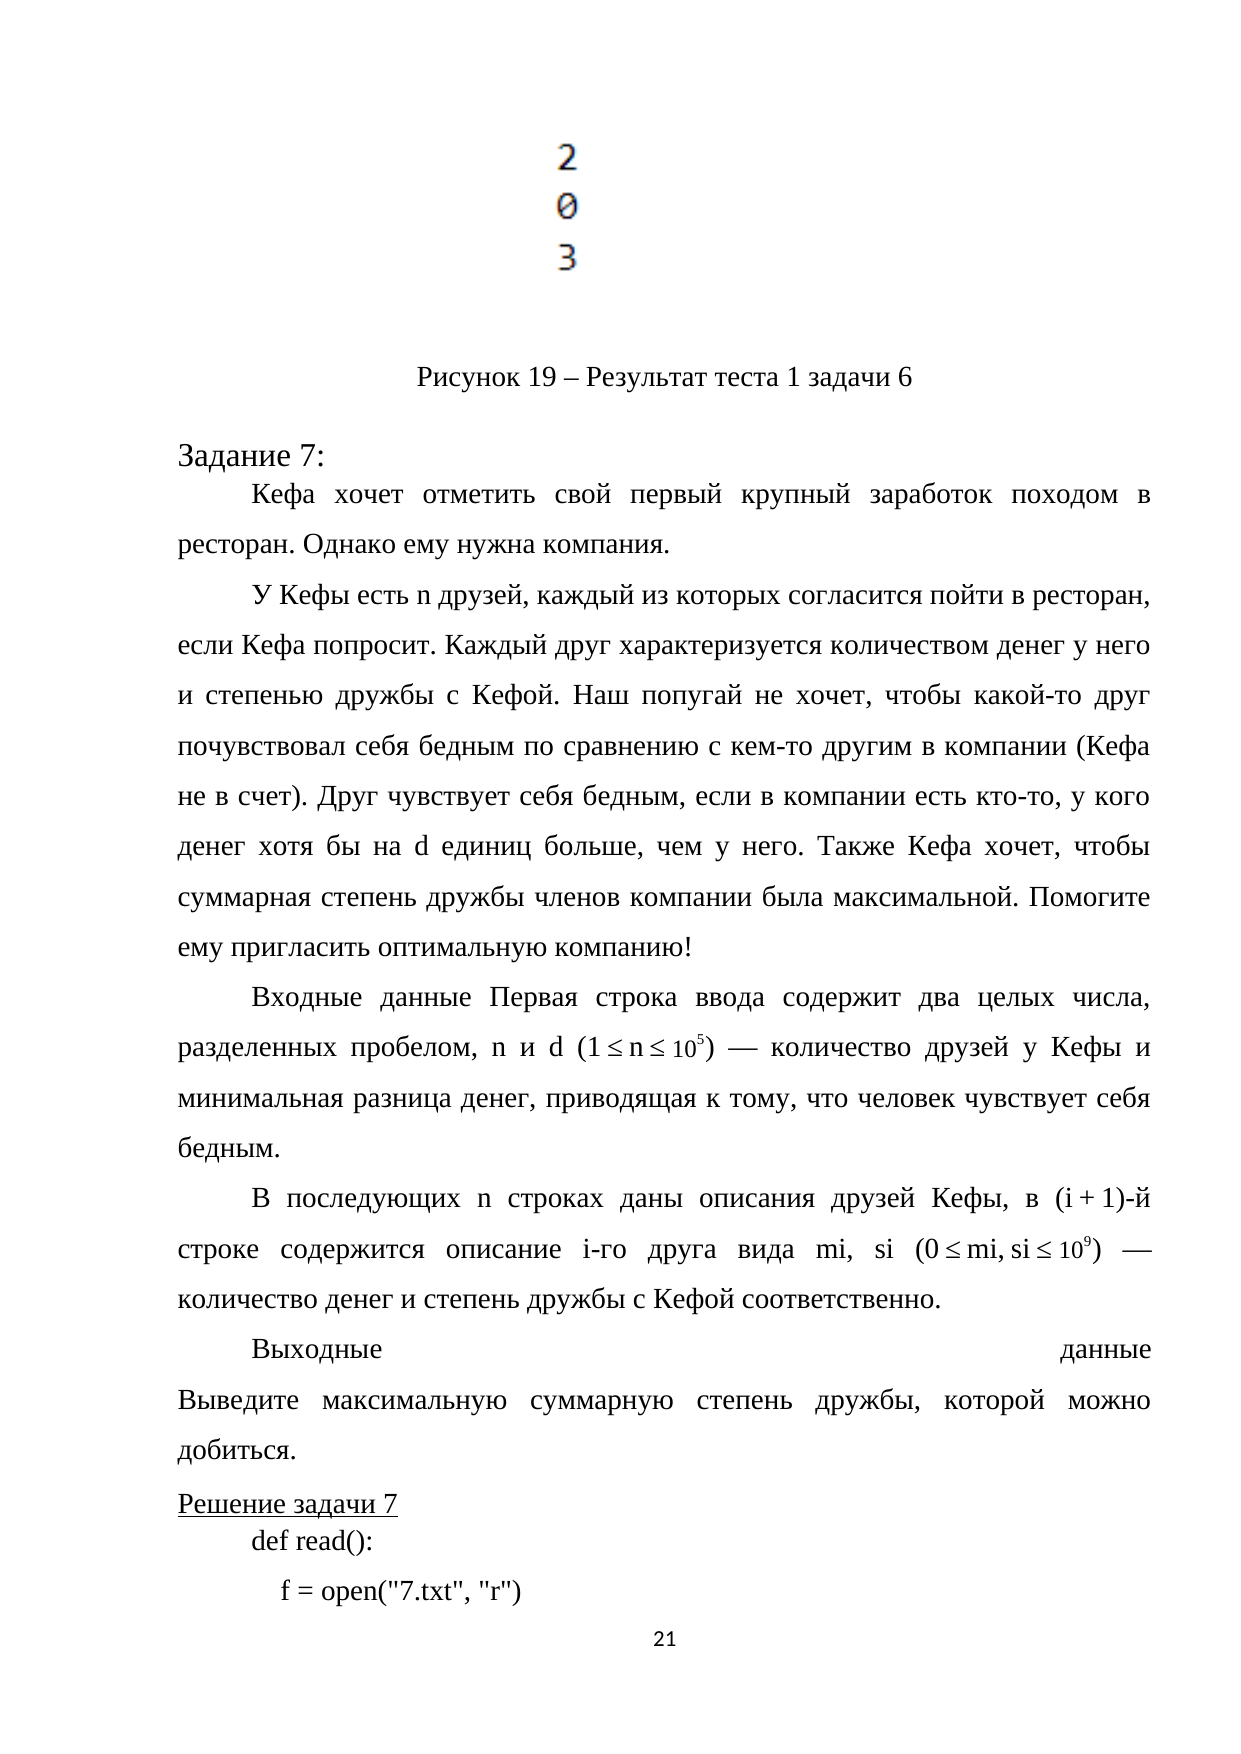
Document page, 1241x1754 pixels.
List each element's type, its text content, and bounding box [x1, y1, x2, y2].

text Кефа хочет отметить свой первый крупный заработок походом в ресторан. Однако ему нужна компания. [177, 476, 1152, 560]
text Выходные данные Выведите максимальную суммарную степень дружбы, которой можно добиться. [177, 1331, 1152, 1466]
text f = open("7.txt", "r") [177, 1573, 1152, 1607]
picture [506, 118, 830, 343]
text def read(): [177, 1523, 1152, 1556]
subtitle Решение задачи 7 [177, 1487, 1152, 1520]
text Входные данные Первая строка ввода содержит два целых числа, разделенных пробелом, n и d (1 ≤ n ≤ ) — количество друзей у Кефы и минимальная разница денег, приводящая к тому, что человек чувствует себя бедным. [177, 979, 1152, 1164]
text В последующих n строках даны описания друзей Кефы, в (i + 1)-й строке содержится описание i-го друга вида mi, si (0 ≤ mi, si ≤ ) — количество денег и степень дружбы с Кефой соответственно. [177, 1181, 1152, 1315]
subtitle Задание 7: [177, 435, 1152, 473]
text У Кефы есть n друзей, каждый из которых согласится пойти в ресторан, если Кефа попросит. Каждый друг характеризуется количеством денег у него и степенью дружбы с Кефой. Наш попугай не хочет, чтобы какой-то друг почувствовал себя бедным по сравнению с кем-то другим в компании (Кефа не в счет). Друг чувствует себя бедным, если в компании есть кто-то, у кого денег хотя бы на d единиц больше, чем у него. Также Кефа хочет, чтобы суммарная степень дружбы членов компании была максимальной. Помогите ему пригласить оптимальную компанию! [177, 577, 1152, 962]
text Рисунок 19 – Результат теста 1 задачи 6 [177, 359, 1152, 393]
